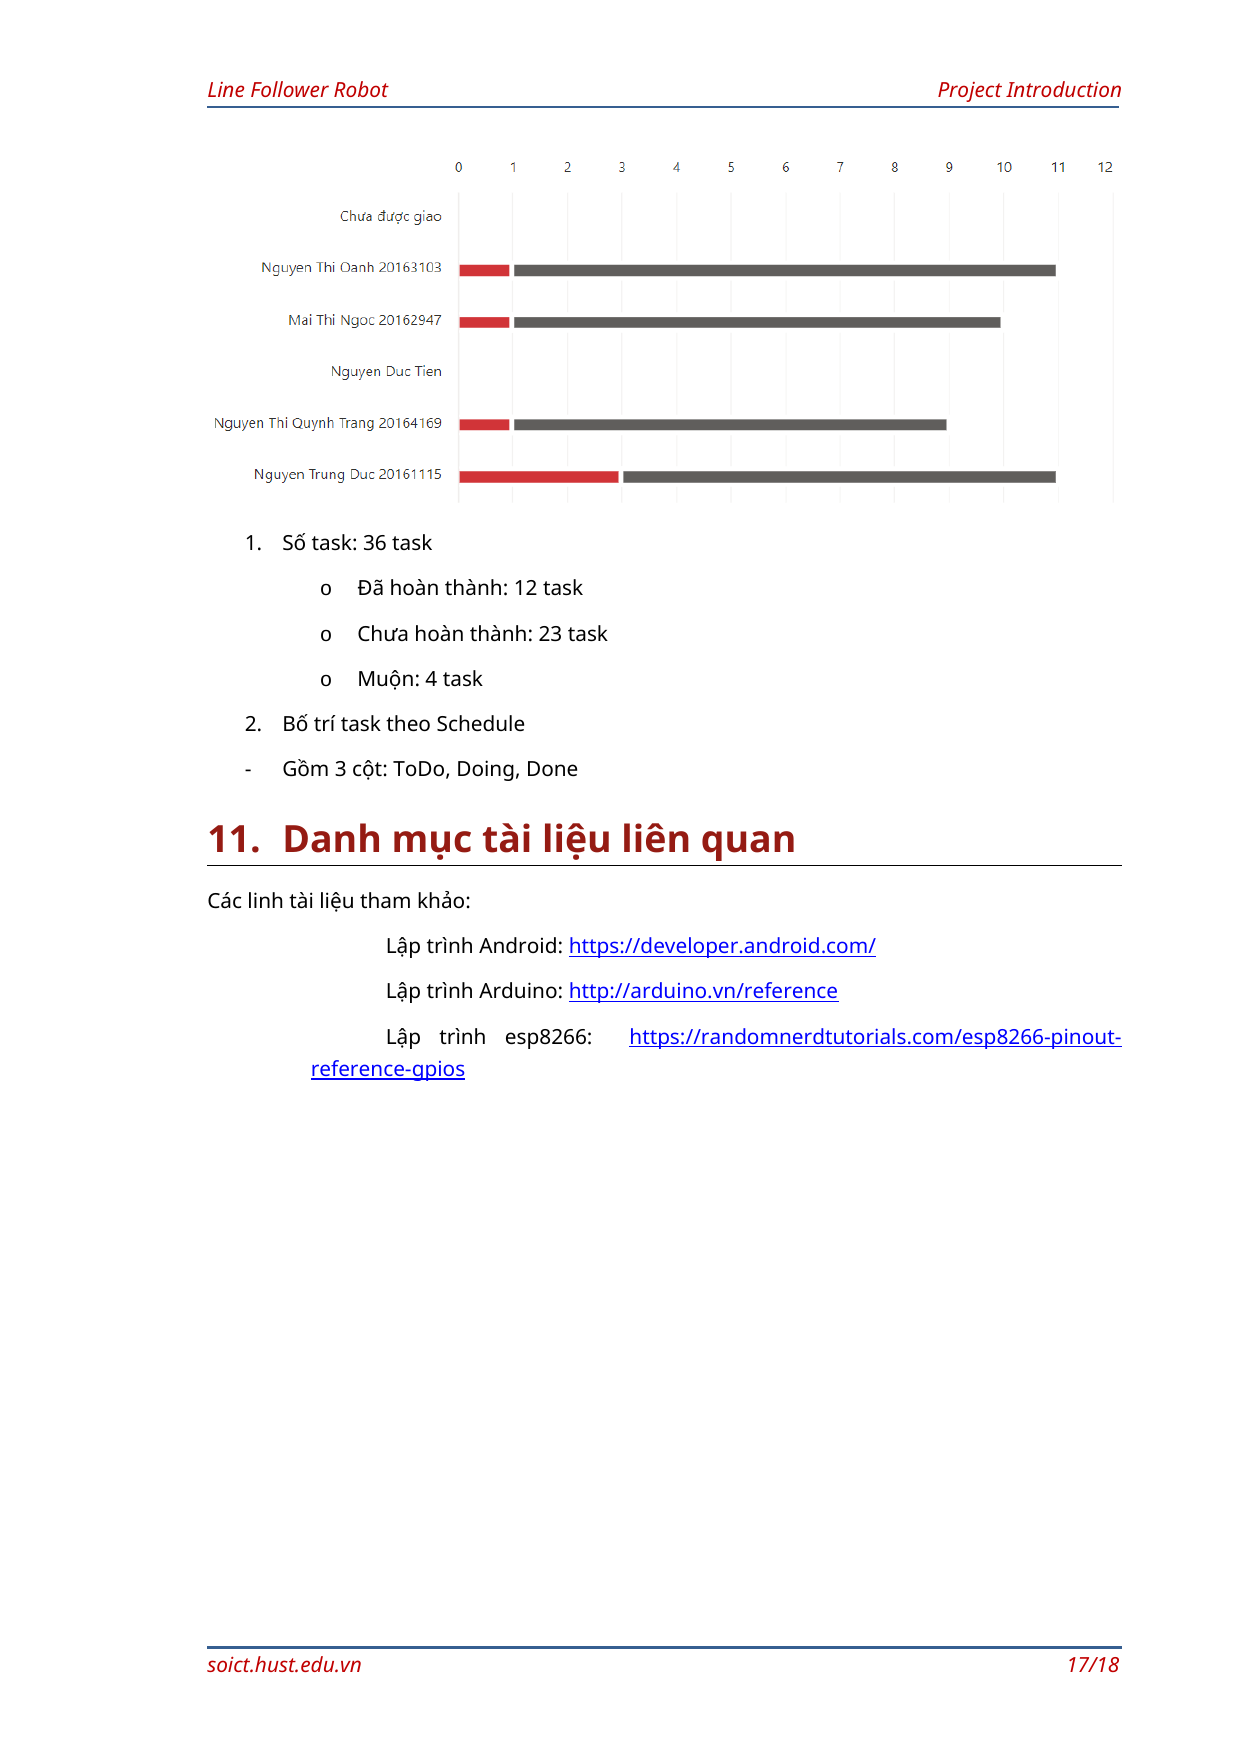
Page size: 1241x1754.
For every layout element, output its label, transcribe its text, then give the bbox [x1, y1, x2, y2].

list Chưa hoàn thành: 23 task [319, 619, 1122, 647]
text Lập trình esp8266: https://randomnerdtutorials.com/esp8266-pinout-reference-gpios [311, 1022, 1122, 1083]
list Đã hoàn thành: 12 task [319, 573, 1122, 602]
list Số task: 36 task [244, 528, 1122, 557]
picture [207, 152, 1122, 512]
list Gồm 3 cột: ToDo, Doing, Done [244, 754, 1122, 783]
text Các linh tài liệu tham khảo: [207, 886, 1122, 915]
text Lập trình Arduino: http://arduino.vn/reference [311, 977, 1122, 1005]
list Bố trí task theo Schedule [244, 709, 1122, 738]
list Muộn: 4 task [319, 664, 1122, 693]
text Lập trình Android: https://developer.android.com/ [311, 932, 1122, 960]
subtitle Danh mục tài liệu liên quan [207, 812, 1122, 865]
